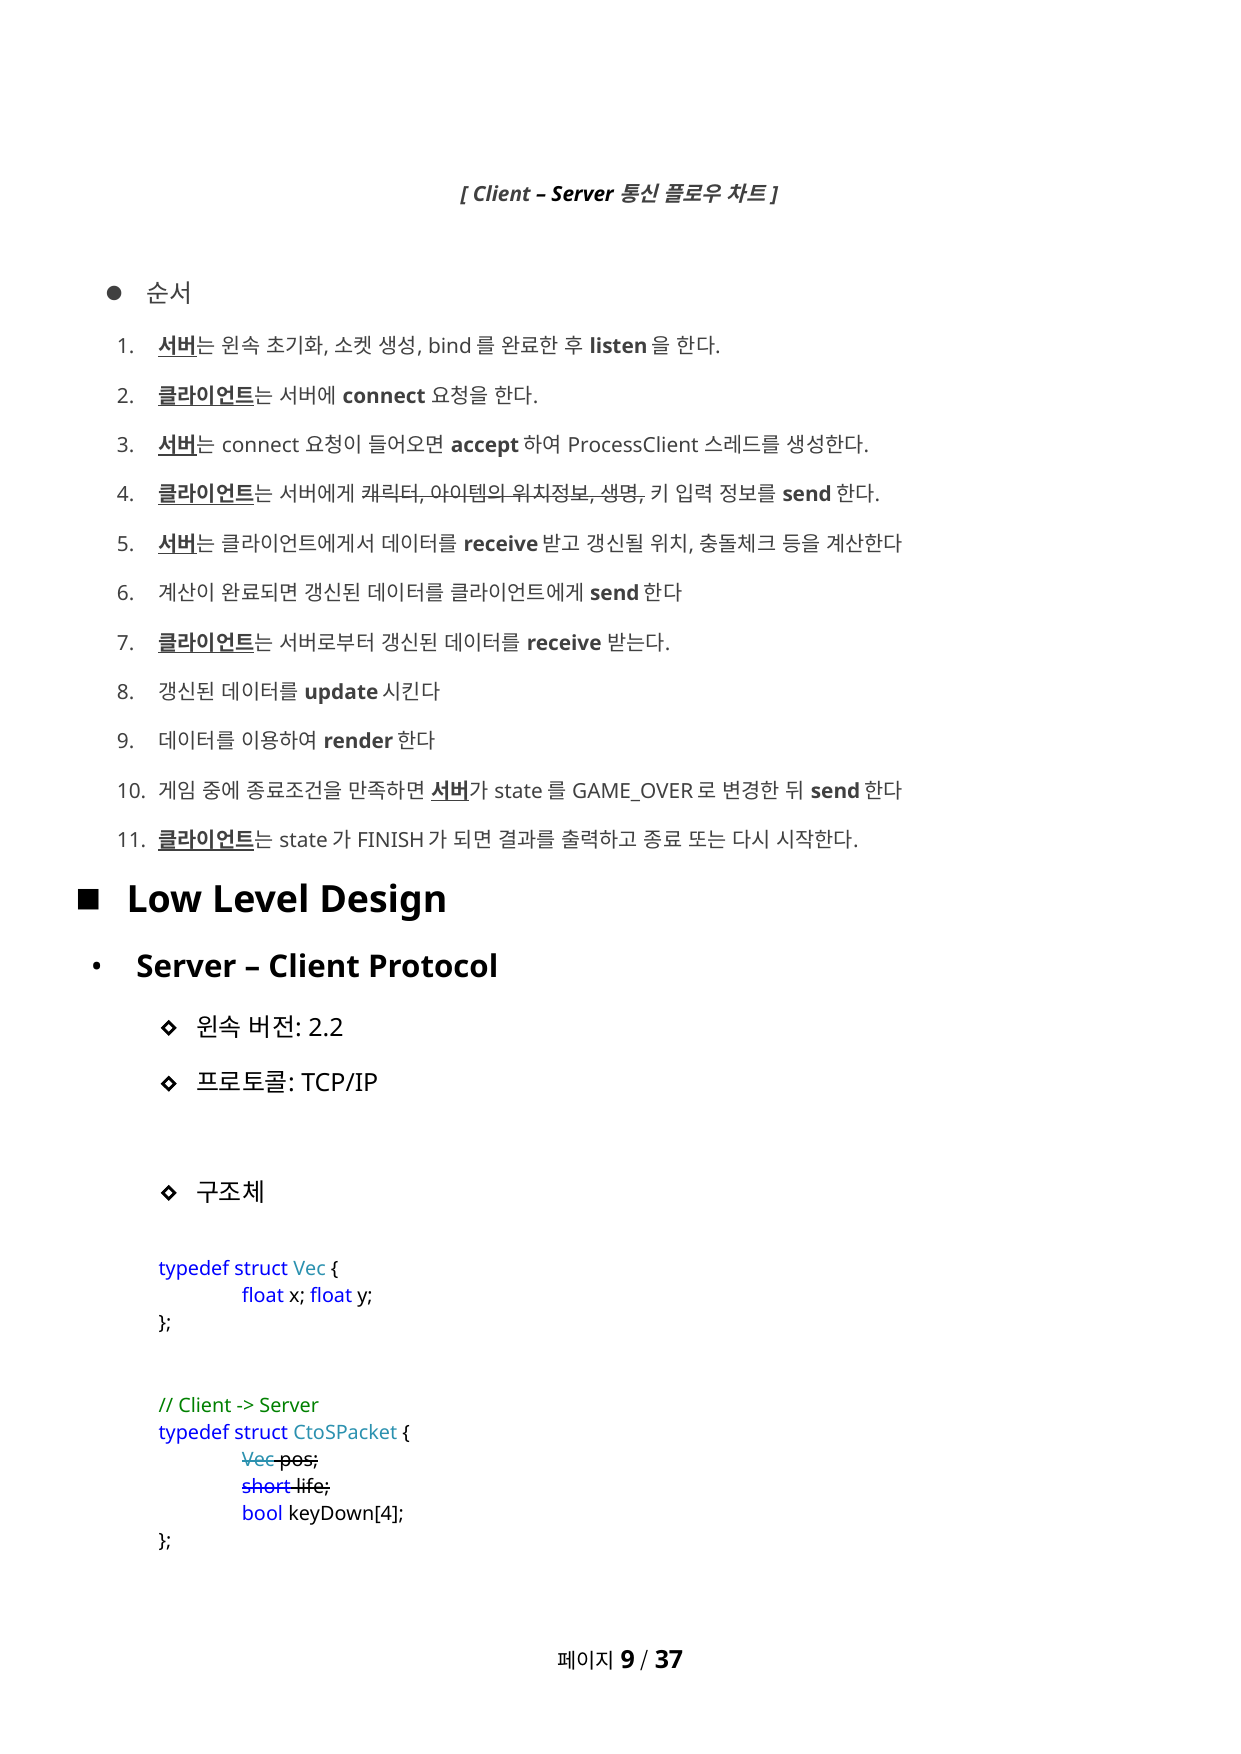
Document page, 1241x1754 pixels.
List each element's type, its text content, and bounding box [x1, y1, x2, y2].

list 갱신된 데이터를 update시킨다 [117, 675, 1165, 706]
list 서버는 윈속 초기화, 소켓 생성, bind를 완료한 후 listen을 한다. [117, 329, 1165, 360]
text bool keyDown[4]; [75, 1499, 1165, 1526]
text Server – Client Protocol [91, 944, 1165, 987]
list 클라이언트는 서버에게 캐릭터, 아이템의 위치정보, 생명, 키 입력 정보를 send한다. [117, 478, 1165, 508]
list 데이터를 이용하여 render한다 [117, 724, 1165, 755]
list 클라이언트는 state가 FINISH가 되면 결과를 출력하고 종료 또는 다시 시작한다. [117, 823, 1165, 854]
list 서버는 클라이언트에게서 데이터를 receive받고 갱신될 위치, 충돌체크 등을 계산한다 [117, 527, 1165, 557]
text float x; float y; [75, 1282, 1165, 1309]
text // Client -> Server [158, 1363, 1165, 1418]
list 클라이언트는 서버로부터 갱신된 데이터를 receive 받는다. [117, 626, 1165, 656]
text typedef struct CtoSPacket { [75, 1418, 1165, 1445]
text }; [75, 1526, 1165, 1553]
text Vec pos; [75, 1445, 1165, 1472]
list 계산이 완료되면 갱신된 데이터를 클라이언트에게 send한다 [117, 576, 1165, 607]
list 구조체 [158, 1172, 1165, 1208]
list 윈속 버전: 2.2 [158, 1007, 1165, 1043]
text typedef struct Vec { [75, 1255, 1165, 1282]
list 순서 [104, 274, 1165, 310]
text Low Level Design [75, 873, 1165, 924]
text short life; [158, 1472, 1165, 1499]
text }; [75, 1309, 1165, 1336]
list 게임 중에 종료조건을 만족하면 서버가 state를 GAME_OVER로 변경한 뒤 send한다 [117, 774, 1165, 804]
text [ Client – Server 통신 플로우 차트 ] [75, 177, 1165, 207]
list 프로토콜: TCP/IP [158, 1063, 1165, 1099]
list 클라이언트는 서버에 connect 요청을 한다. [117, 379, 1165, 409]
list 서버는 connect 요청이 들어오면 accept하여 ProcessClient 스레드를 생성한다. [117, 428, 1165, 459]
